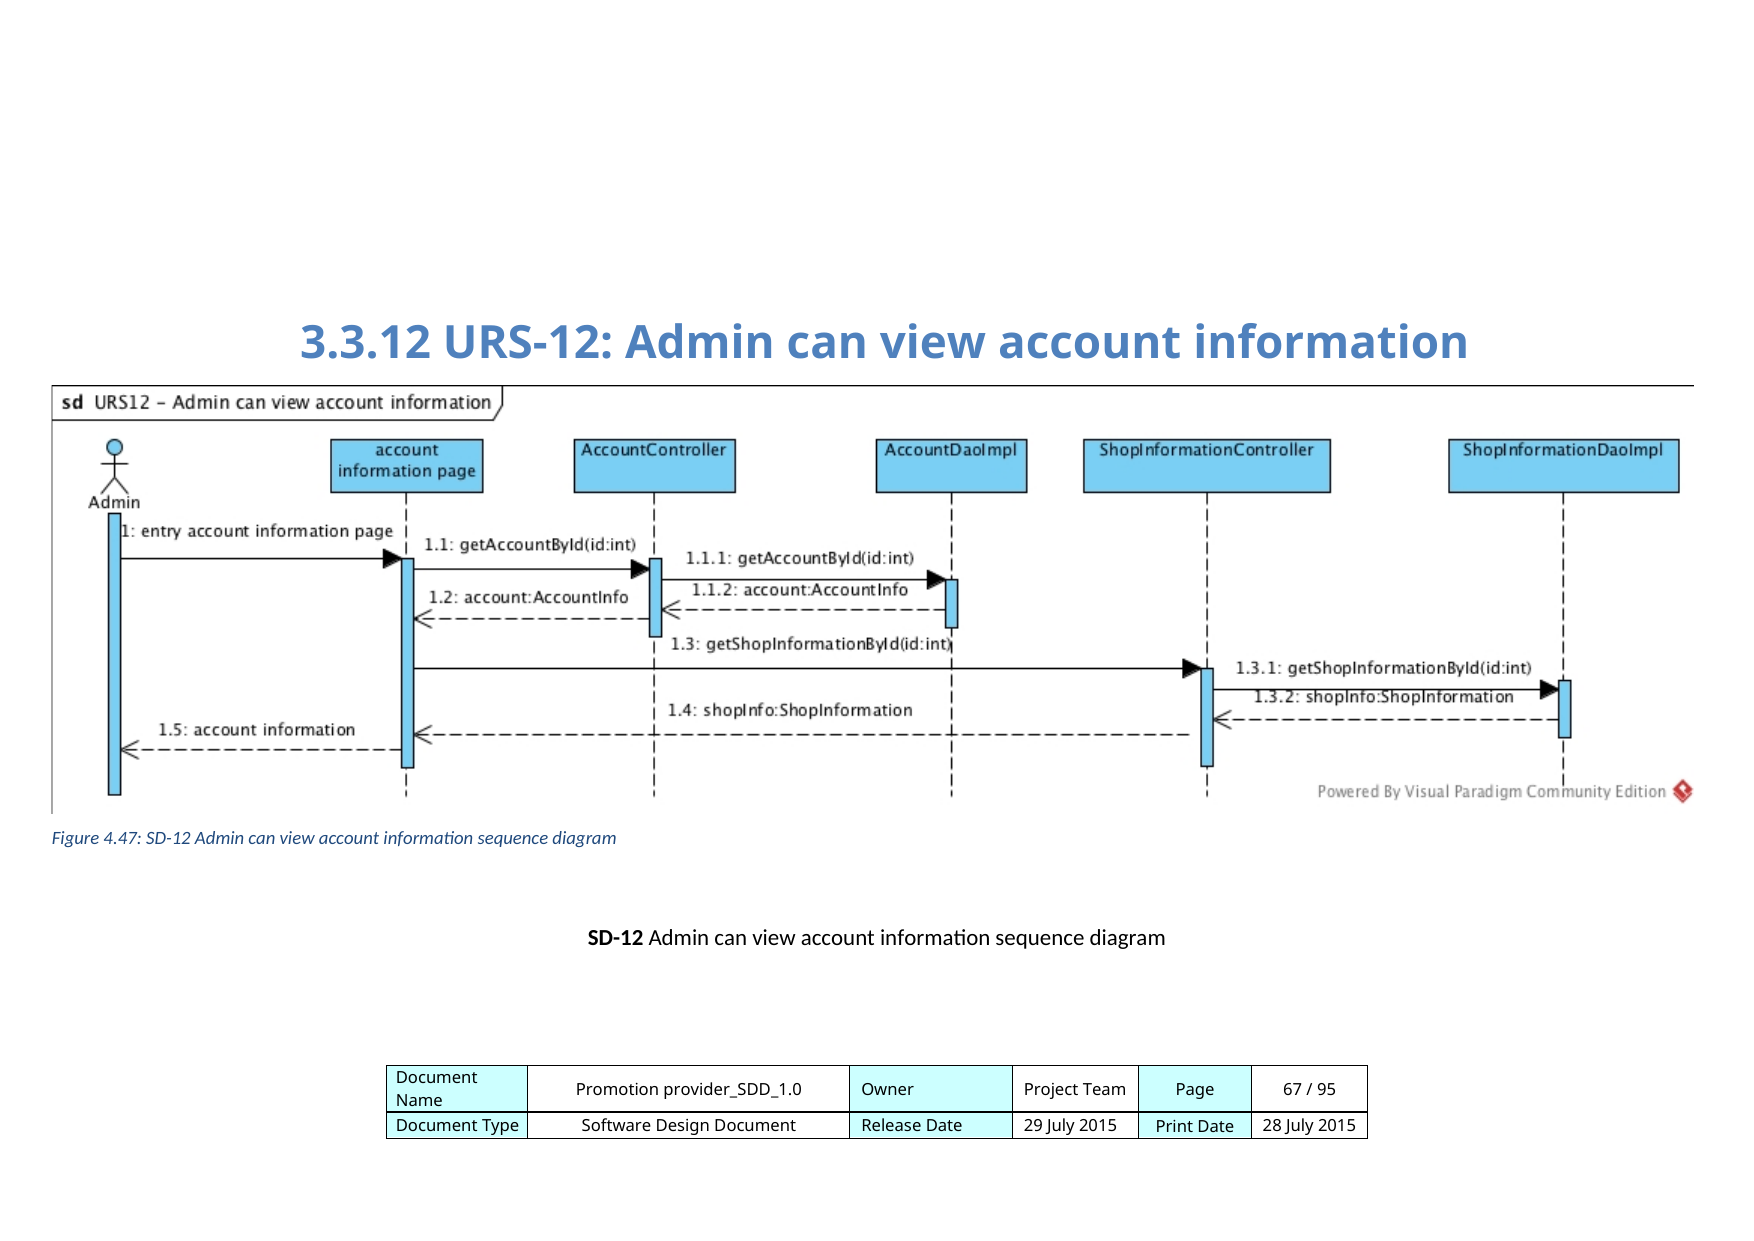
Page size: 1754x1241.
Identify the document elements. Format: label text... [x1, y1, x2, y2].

text SD-12 Admin can view account information sequence diagram [150, 923, 1604, 951]
picture [51, 385, 1694, 814]
subtitle 3.3.12 URS-12: Admin can view account information [150, 309, 1604, 371]
